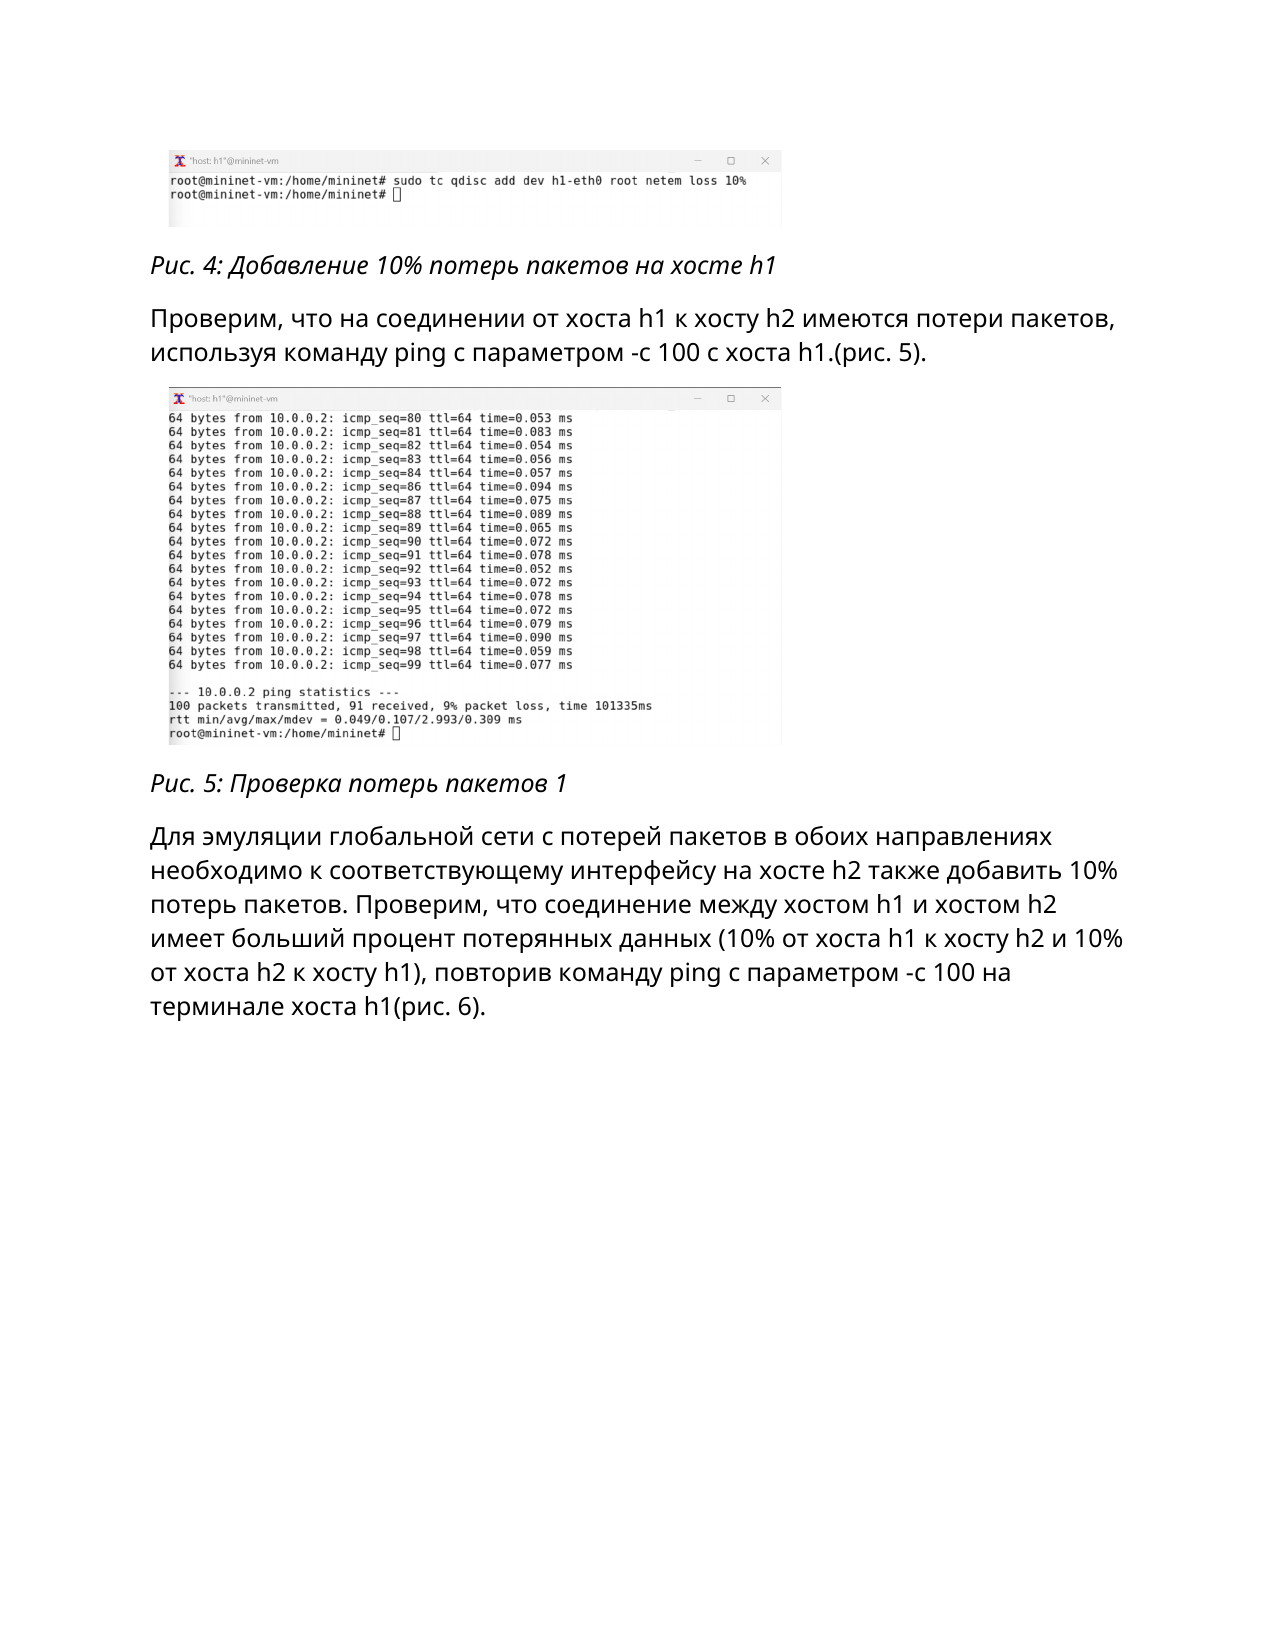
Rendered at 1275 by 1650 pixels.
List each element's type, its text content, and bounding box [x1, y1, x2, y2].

text Рис. 4: Добавление 10% потерь пакетов на хосте h1 [150, 247, 1125, 282]
text Рис. 5: Проверка потерь пакетов 1 [150, 766, 1125, 800]
picture [168, 150, 782, 227]
text Проверим, что на соединении от хоста h1 к хосту h2 имеются потери пакетов, используя команду ping с параметром -c 100 с хоста h1.(рис. 5). [150, 300, 1125, 368]
text Для эмуляции глобальной сети с потерей пакетов в обоих направлениях необходимо к соответствующему интерфейсу на хосте h2 также добавить 10% потерь пакетов. Проверим, что соединение между хостом h1 и хостом h2 имеет больший процент потерянных данных (10% от хоста h1 к хосту h2 и 10% от хоста h2 к хосту h1), повторив команду ping с параметром -c 100 на терминале хоста h1(рис. 6). [150, 818, 1125, 1023]
picture [168, 387, 782, 745]
